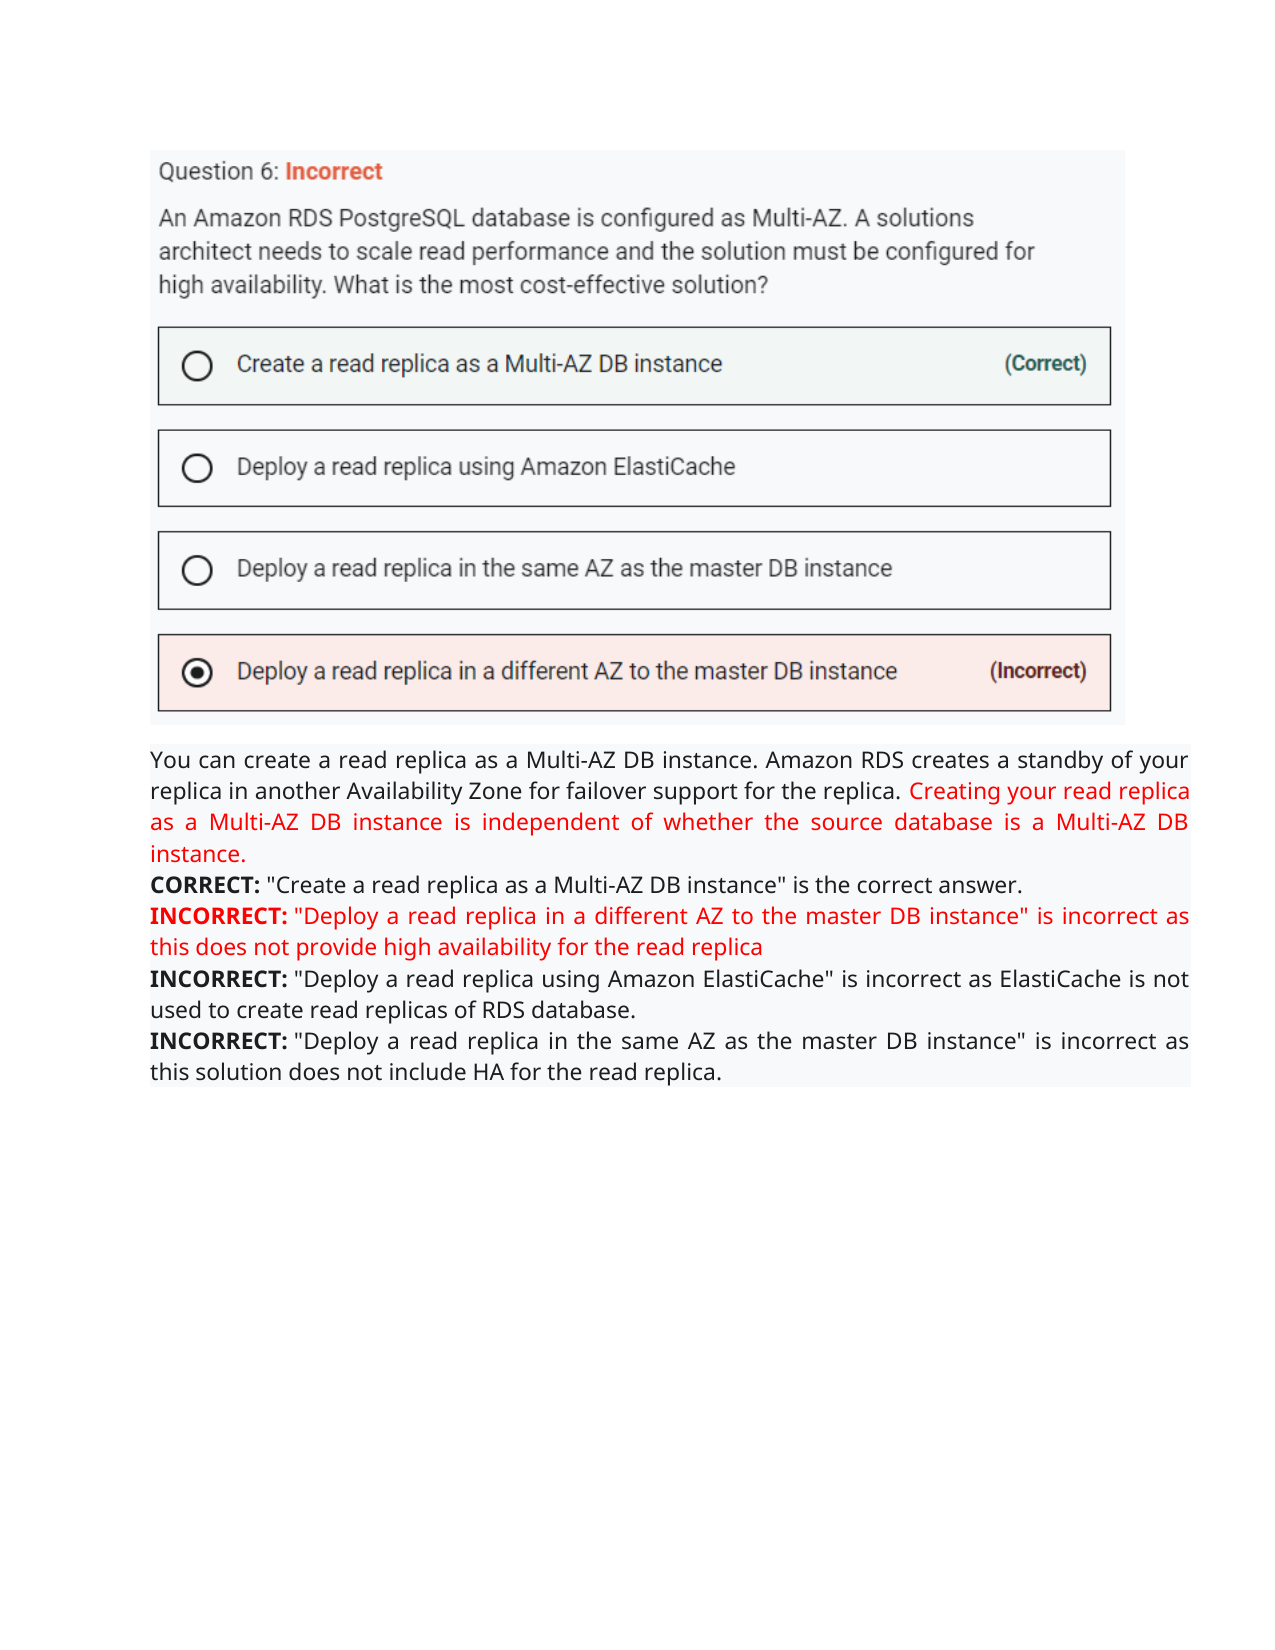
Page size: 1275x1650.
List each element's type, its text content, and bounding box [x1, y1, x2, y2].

text INCORRECT: "Deploy a read replica in a different AZ to the master DB instance" is incorrect as this does not provide high availability for the read replica [150, 900, 1191, 962]
text You can create a read replica as a Multi-AZ DB instance. Amazon RDS creates a standby of your replica in another Availability Zone for failover support for the replica. Creating your read replica as a Multi-AZ DB instance is independent of whether the source database is a Multi-AZ DB instance. [150, 744, 1191, 869]
text CORRECT: "Create a read replica as a Multi-AZ DB instance" is the correct answer. [150, 869, 1191, 900]
picture [150, 150, 1125, 725]
text INCORRECT: "Deploy a read replica using Amazon ElastiCache" is incorrect as ElastiCache is not used to create read replicas of RDS database. [150, 962, 1191, 1025]
text INCORRECT: "Deploy a read replica in the same AZ as the master DB instance" is incorrect as this solution does not include HA for the read replica. [150, 1025, 1191, 1087]
